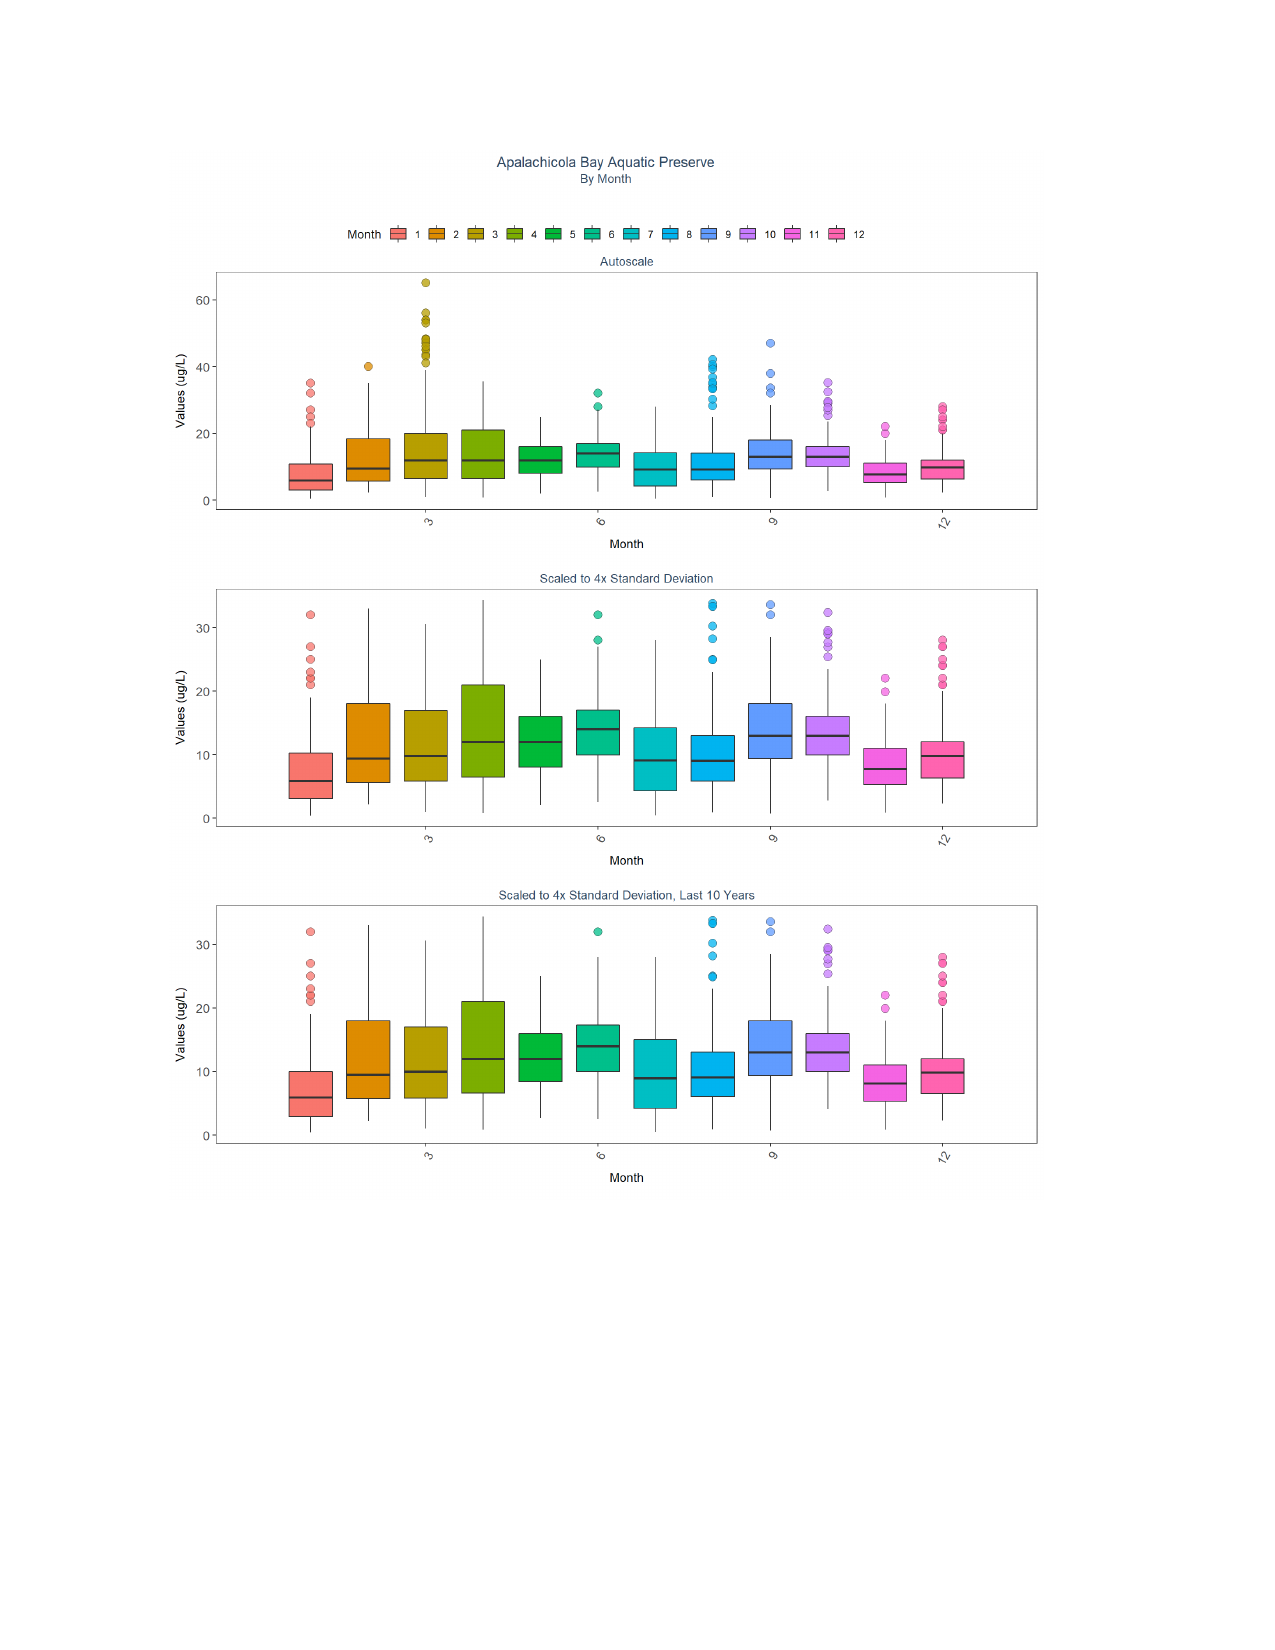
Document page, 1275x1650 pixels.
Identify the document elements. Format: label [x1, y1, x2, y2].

picture [168, 150, 1044, 1200]
